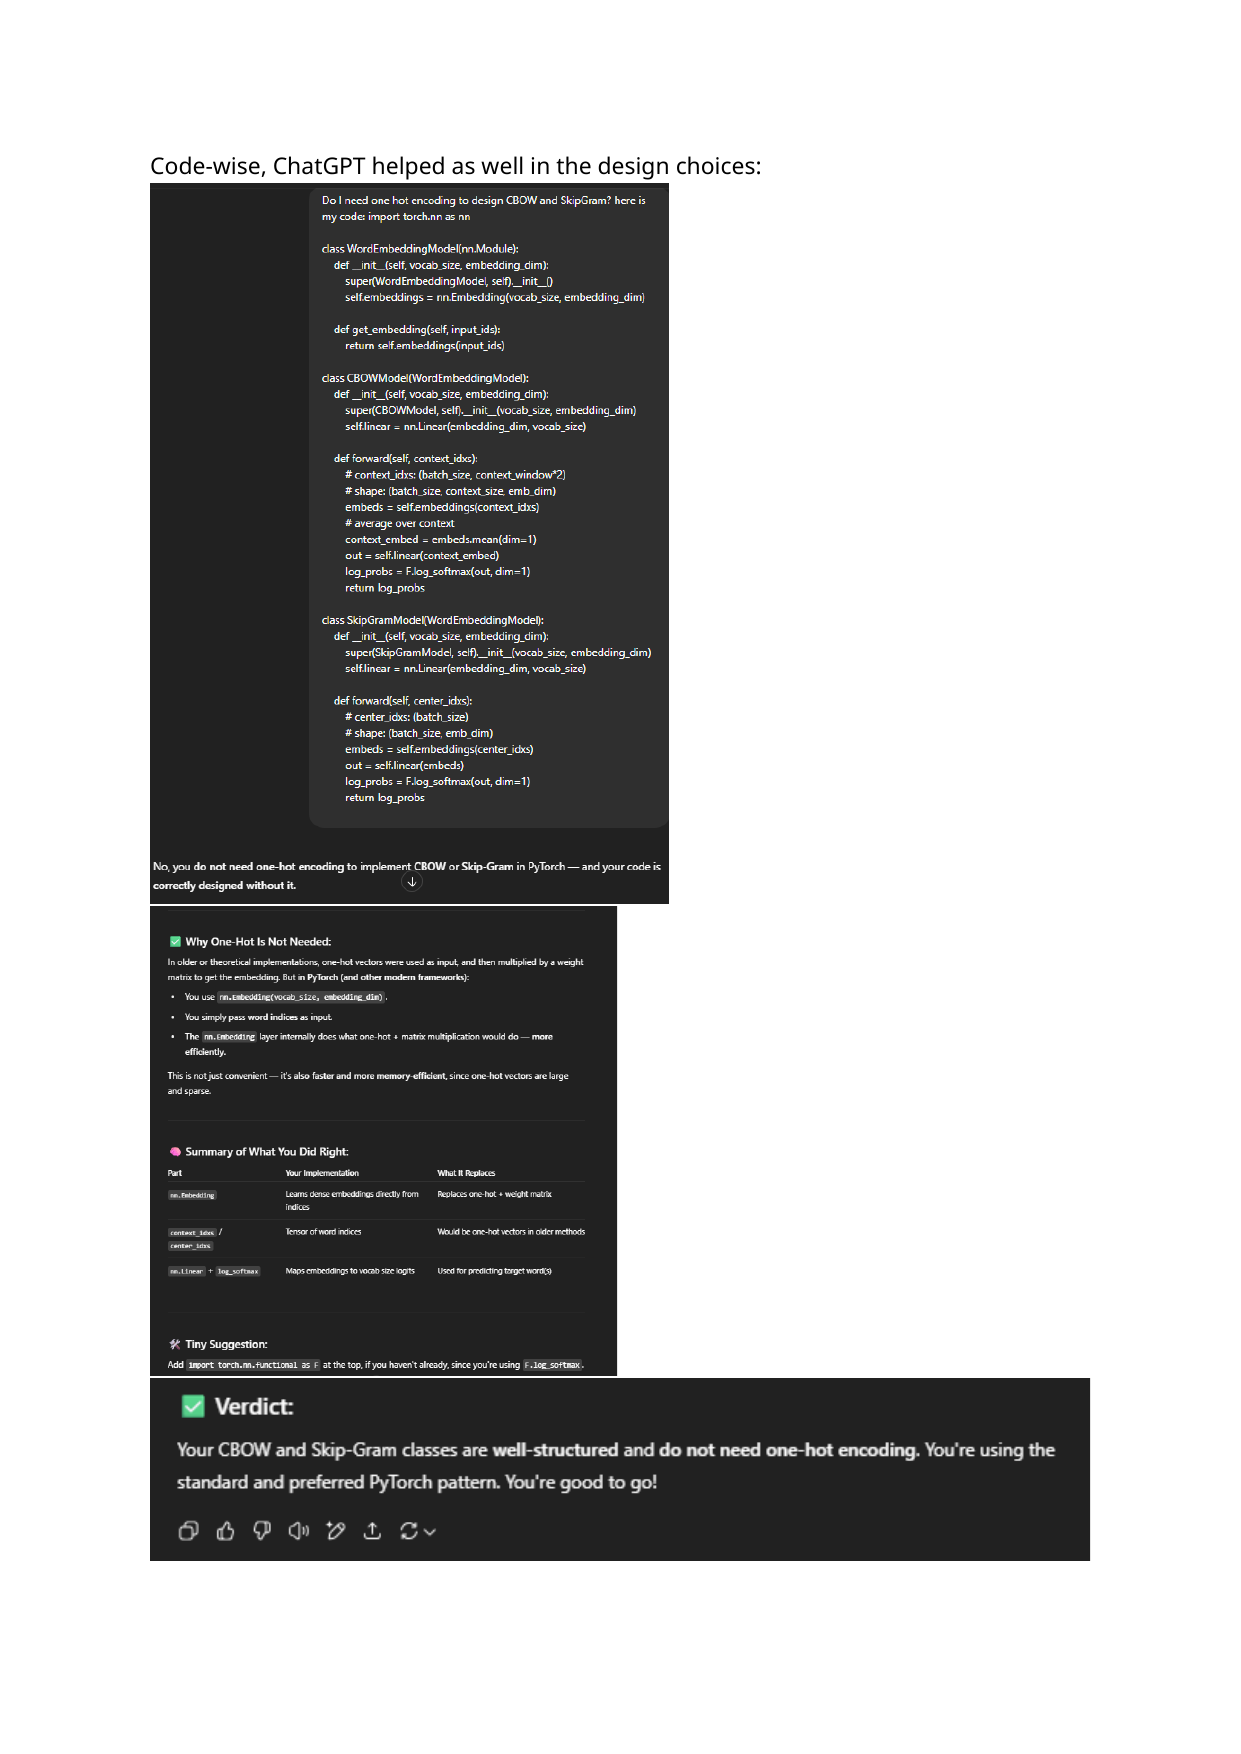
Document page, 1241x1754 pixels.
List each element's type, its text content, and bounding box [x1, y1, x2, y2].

picture [150, 906, 618, 1376]
picture [150, 1378, 1091, 1561]
picture [150, 183, 669, 904]
